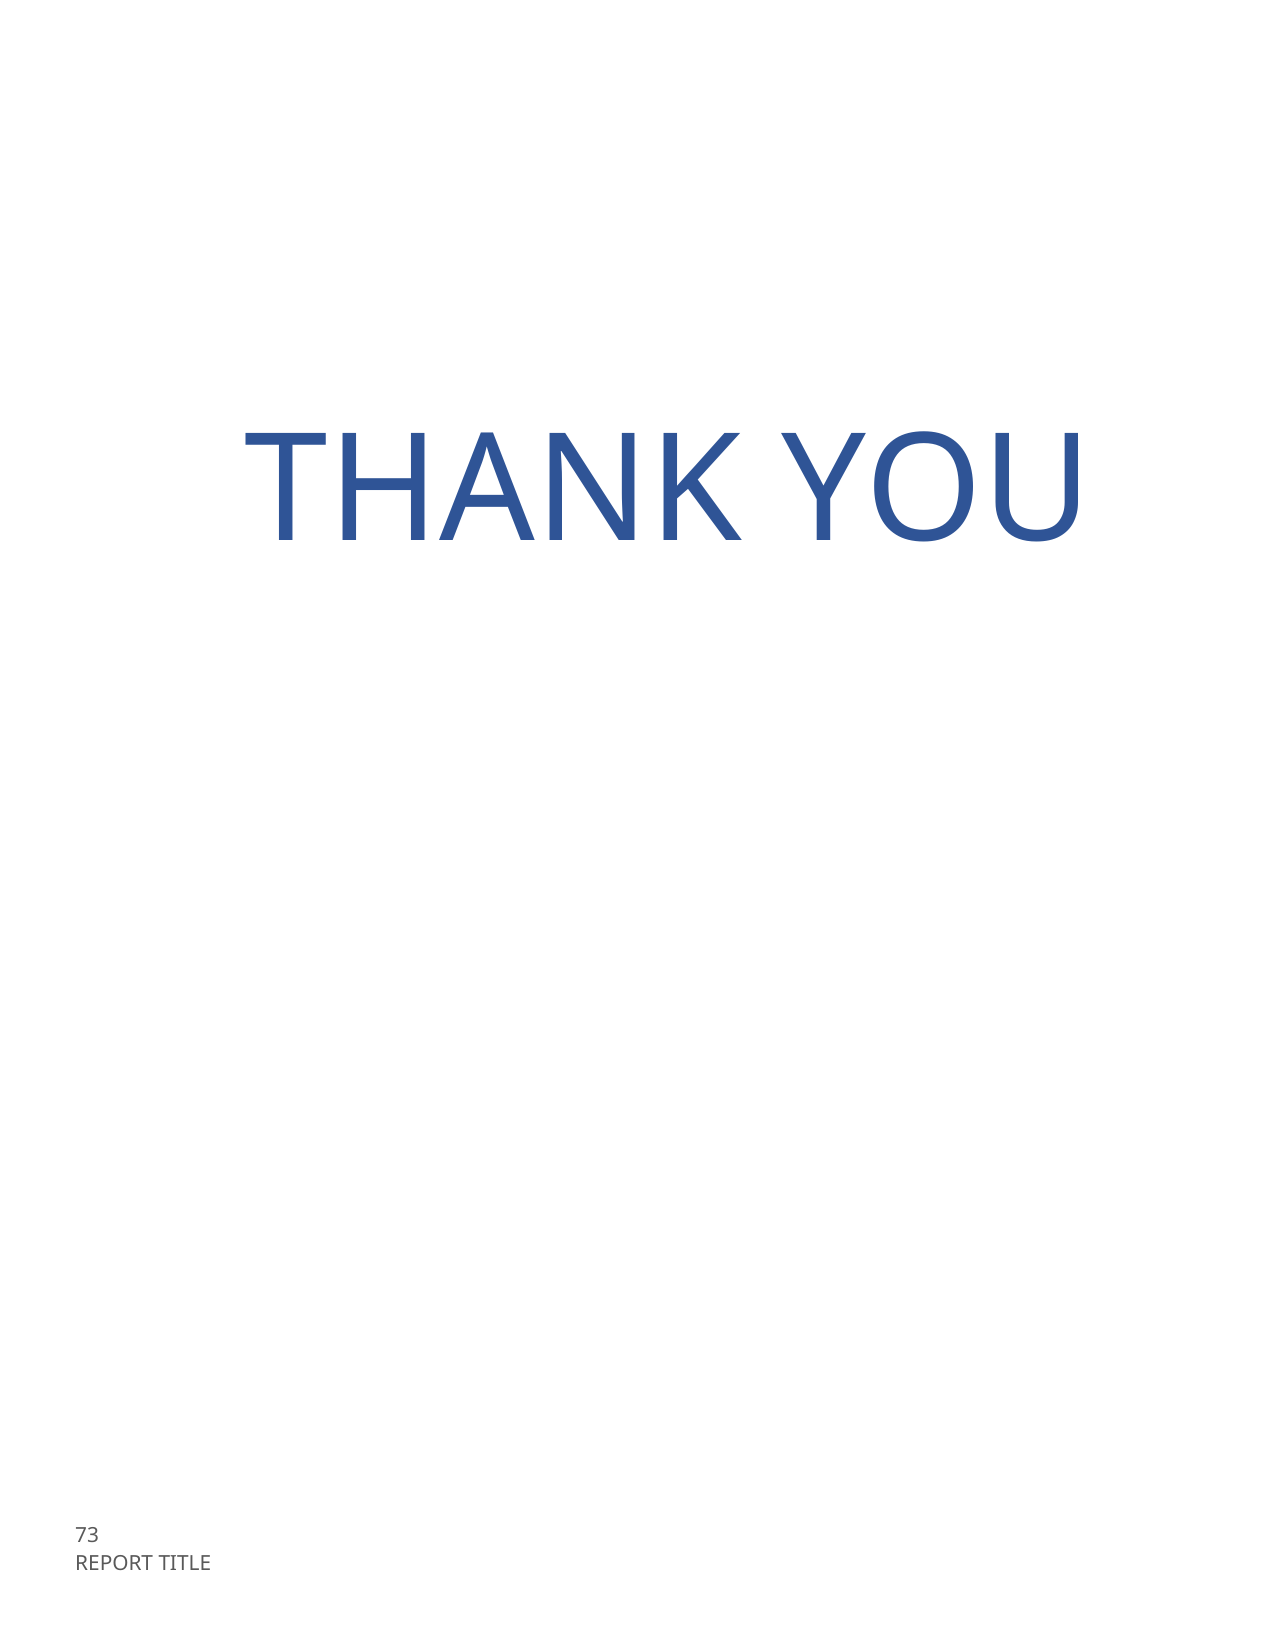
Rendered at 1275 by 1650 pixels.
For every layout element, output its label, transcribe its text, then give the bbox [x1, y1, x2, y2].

text THANK YOU [75, 380, 1200, 584]
